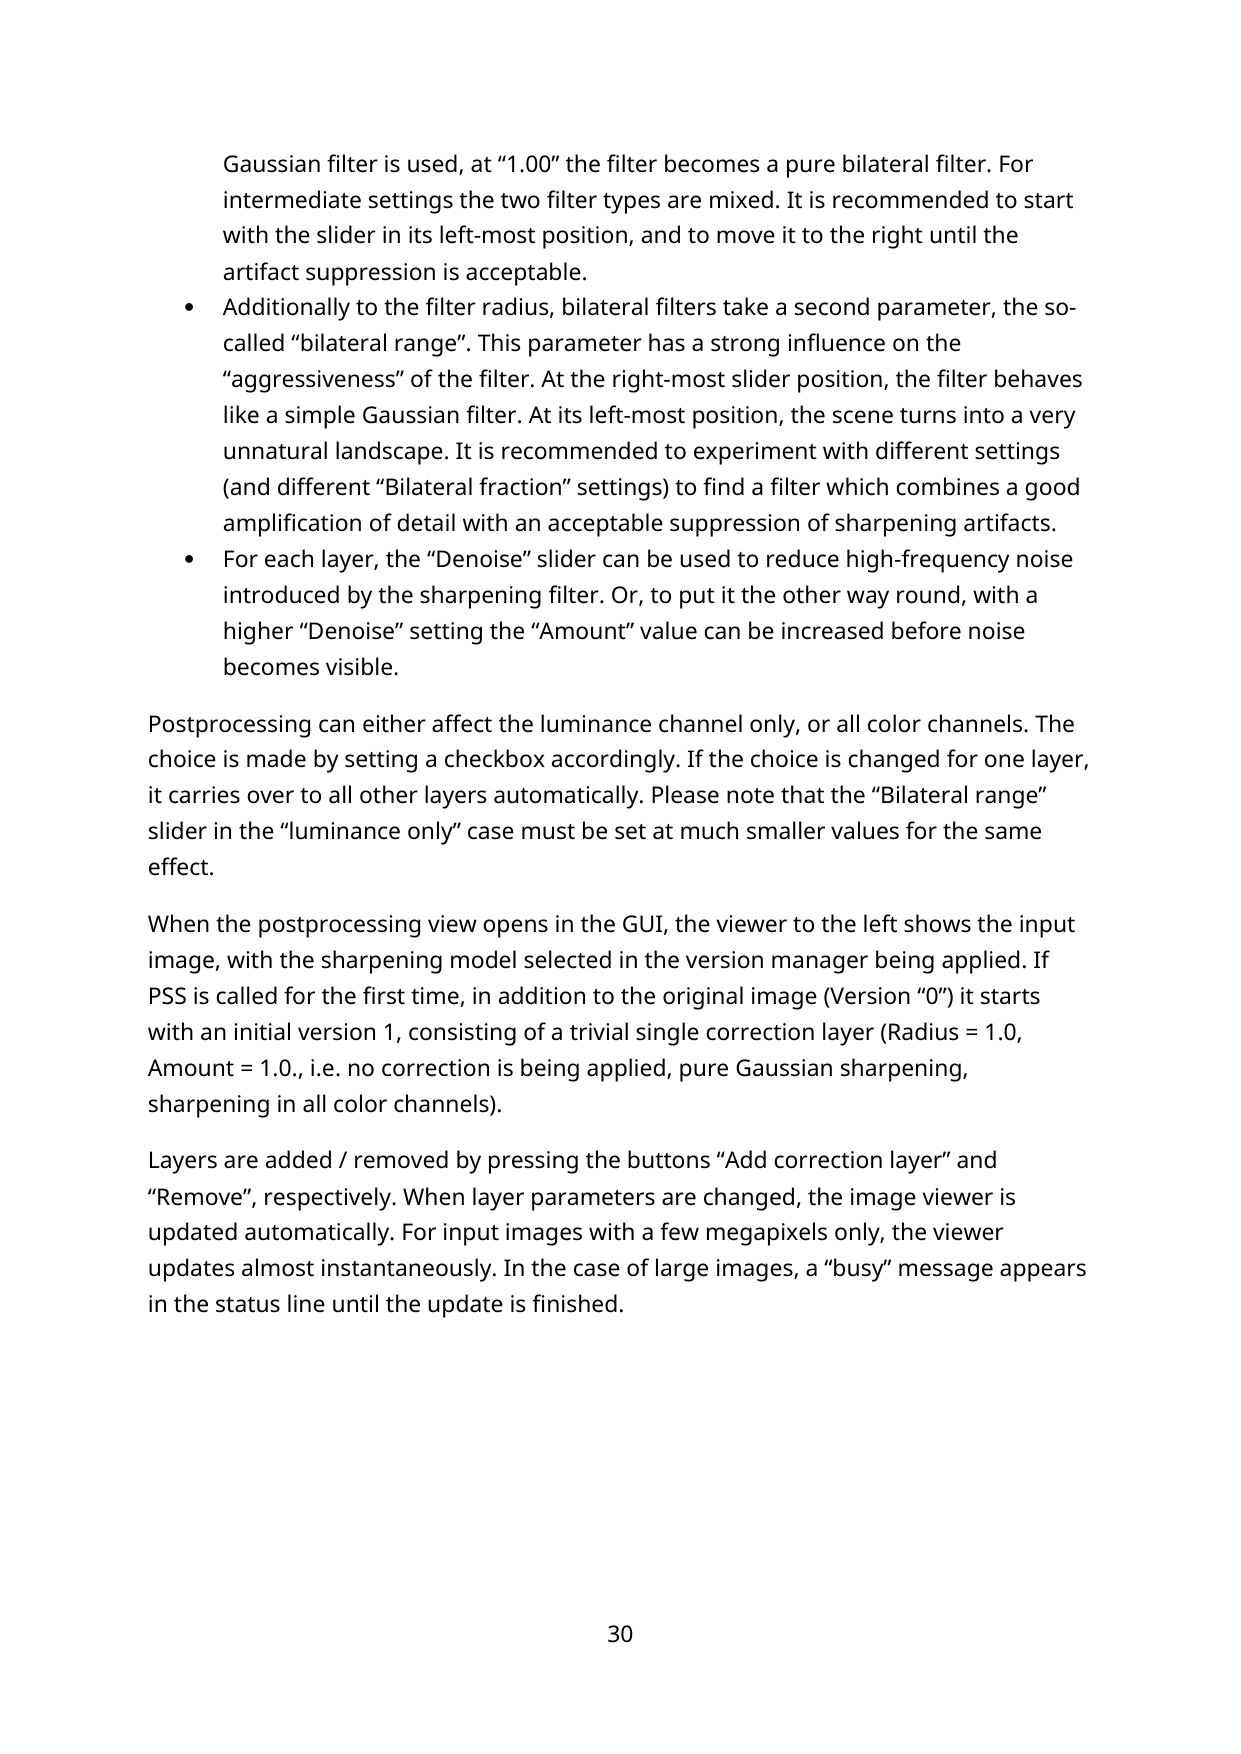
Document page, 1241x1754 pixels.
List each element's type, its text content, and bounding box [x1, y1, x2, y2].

list Additionally to the filter radius, bilateral filters take a second parameter, the so-called “bilateral range”. This parameter has a strong influence on the “aggressiveness” of the filter. At the right-most slider position, the filter behaves like a simple Gaussian filter. At its left-most position, the scene turns into a very unnatural landscape. It is recommended to experiment with different settings (and different “Bilateral fraction” settings) to find a filter which combines a good amplification of detail with an acceptable suppression of sharpening artifacts. [185, 291, 1093, 538]
text Layers are added / removed by pressing the buttons “Add correction layer” and “Remove”, respectively. When layer parameters are changed, the image viewer is updated automatically. For input images with a few megapixels only, the viewer updates almost instantaneously. In the case of large images, a “busy” message appears in the status line until the update is finished. [148, 1144, 1093, 1319]
text Postprocessing can either affect the luminance channel only, or all color channels. The choice is made by setting a checkbox accordingly. If the choice is changed for one layer, it carries over to all other layers automatically. Please note that the “Bilateral range” slider in the “luminance only” case must be set at much smaller values for the same effect. [148, 707, 1093, 882]
list For each layer, the “Denoise” slider can be used to reduce high-frequency noise introduced by the sharpening filter. Or, to put it the other way round, with a higher “Denoise” setting the “Amount” value can be increased before noise becomes visible. [185, 543, 1093, 682]
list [185, 148, 1093, 287]
text When the postprocessing view opens in the GUI, the viewer to the left shows the input image, with the sharpening model selected in the version manager being applied. If PSS is called for the first time, in addition to the original image (Version “0”) it starts with an initial version 1, consisting of a trivial single correction layer (Radius = 1.0, Amount = 1.0., i.e. no correction is being applied, pure Gaussian sharpening, sharpening in all color channels). [148, 908, 1093, 1119]
